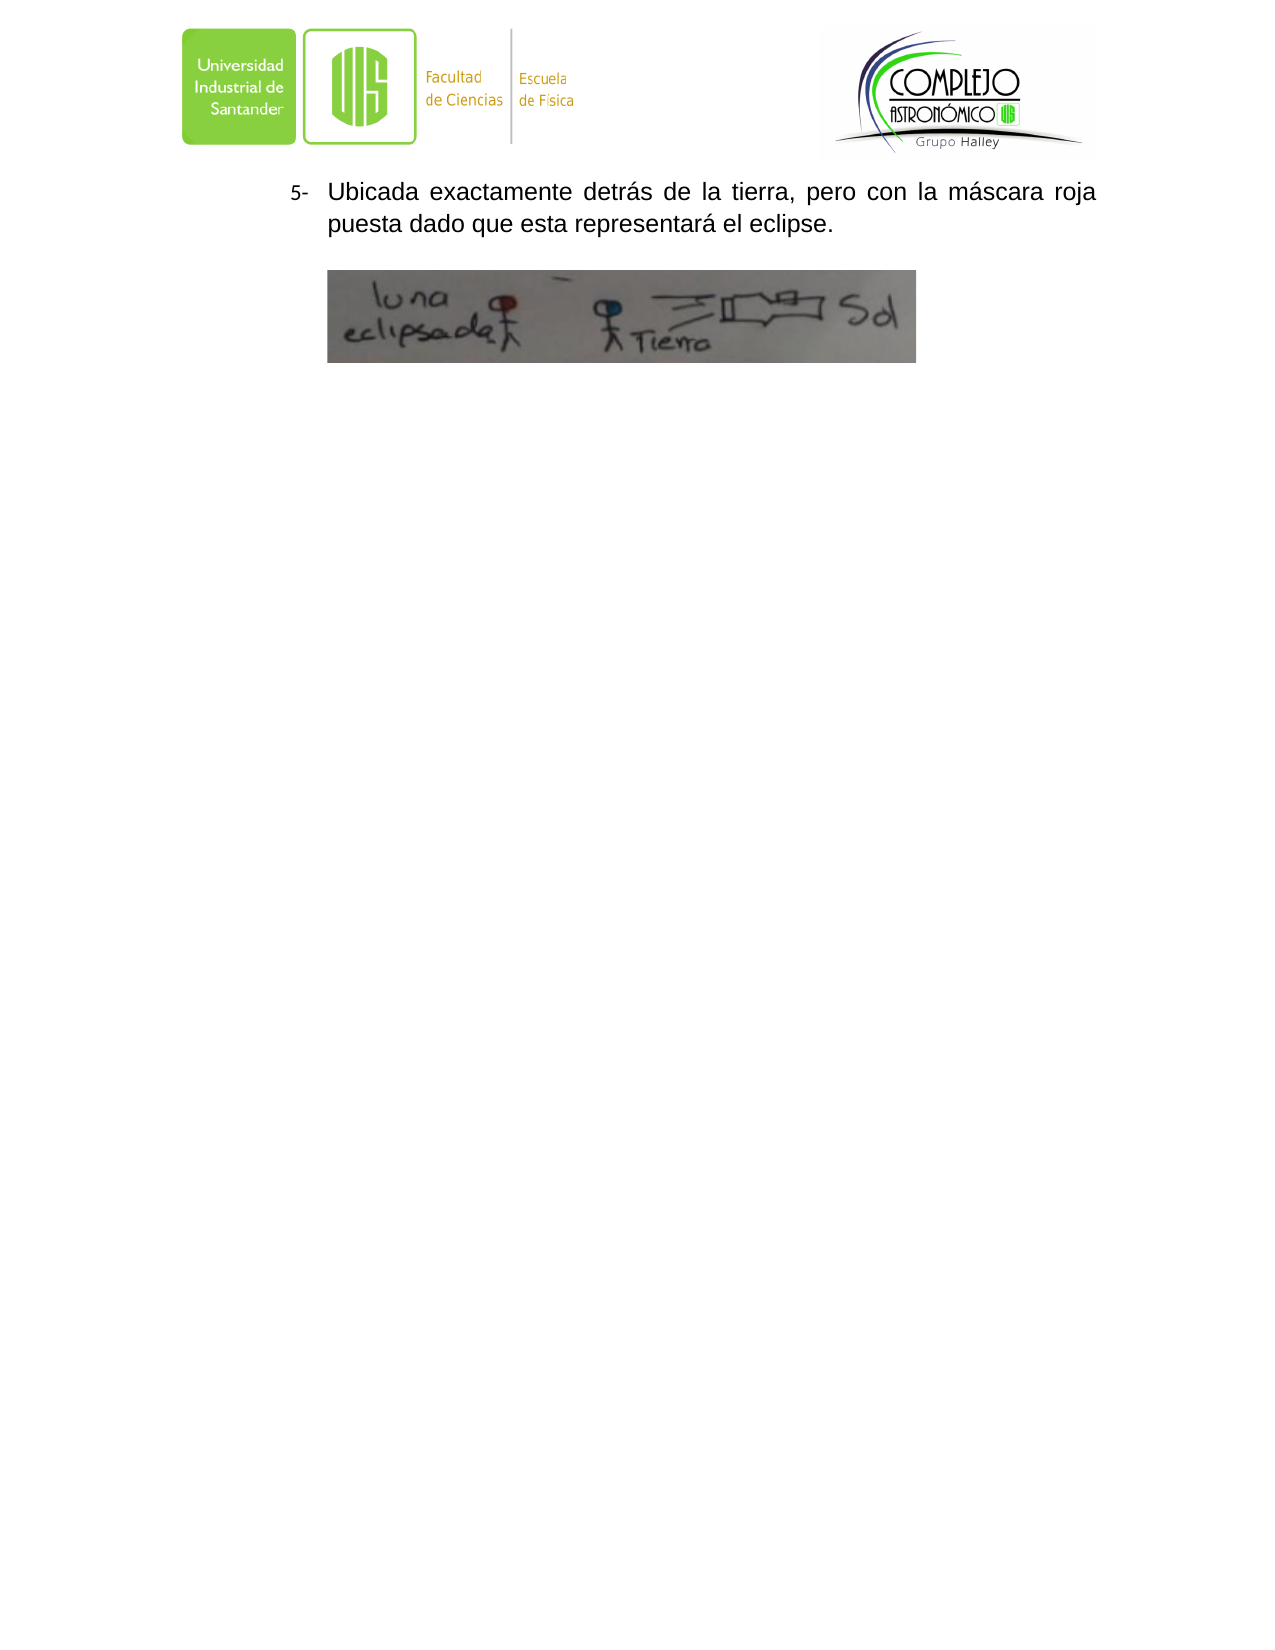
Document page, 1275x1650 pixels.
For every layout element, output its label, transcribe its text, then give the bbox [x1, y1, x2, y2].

picture [327, 270, 917, 363]
picture [177, 26, 582, 149]
list Ubicada exactamente detrás de la tierra, pero con la máscara roja puesta dado que esta representará el eclipse. [290, 177, 1098, 237]
picture [819, 26, 1098, 160]
